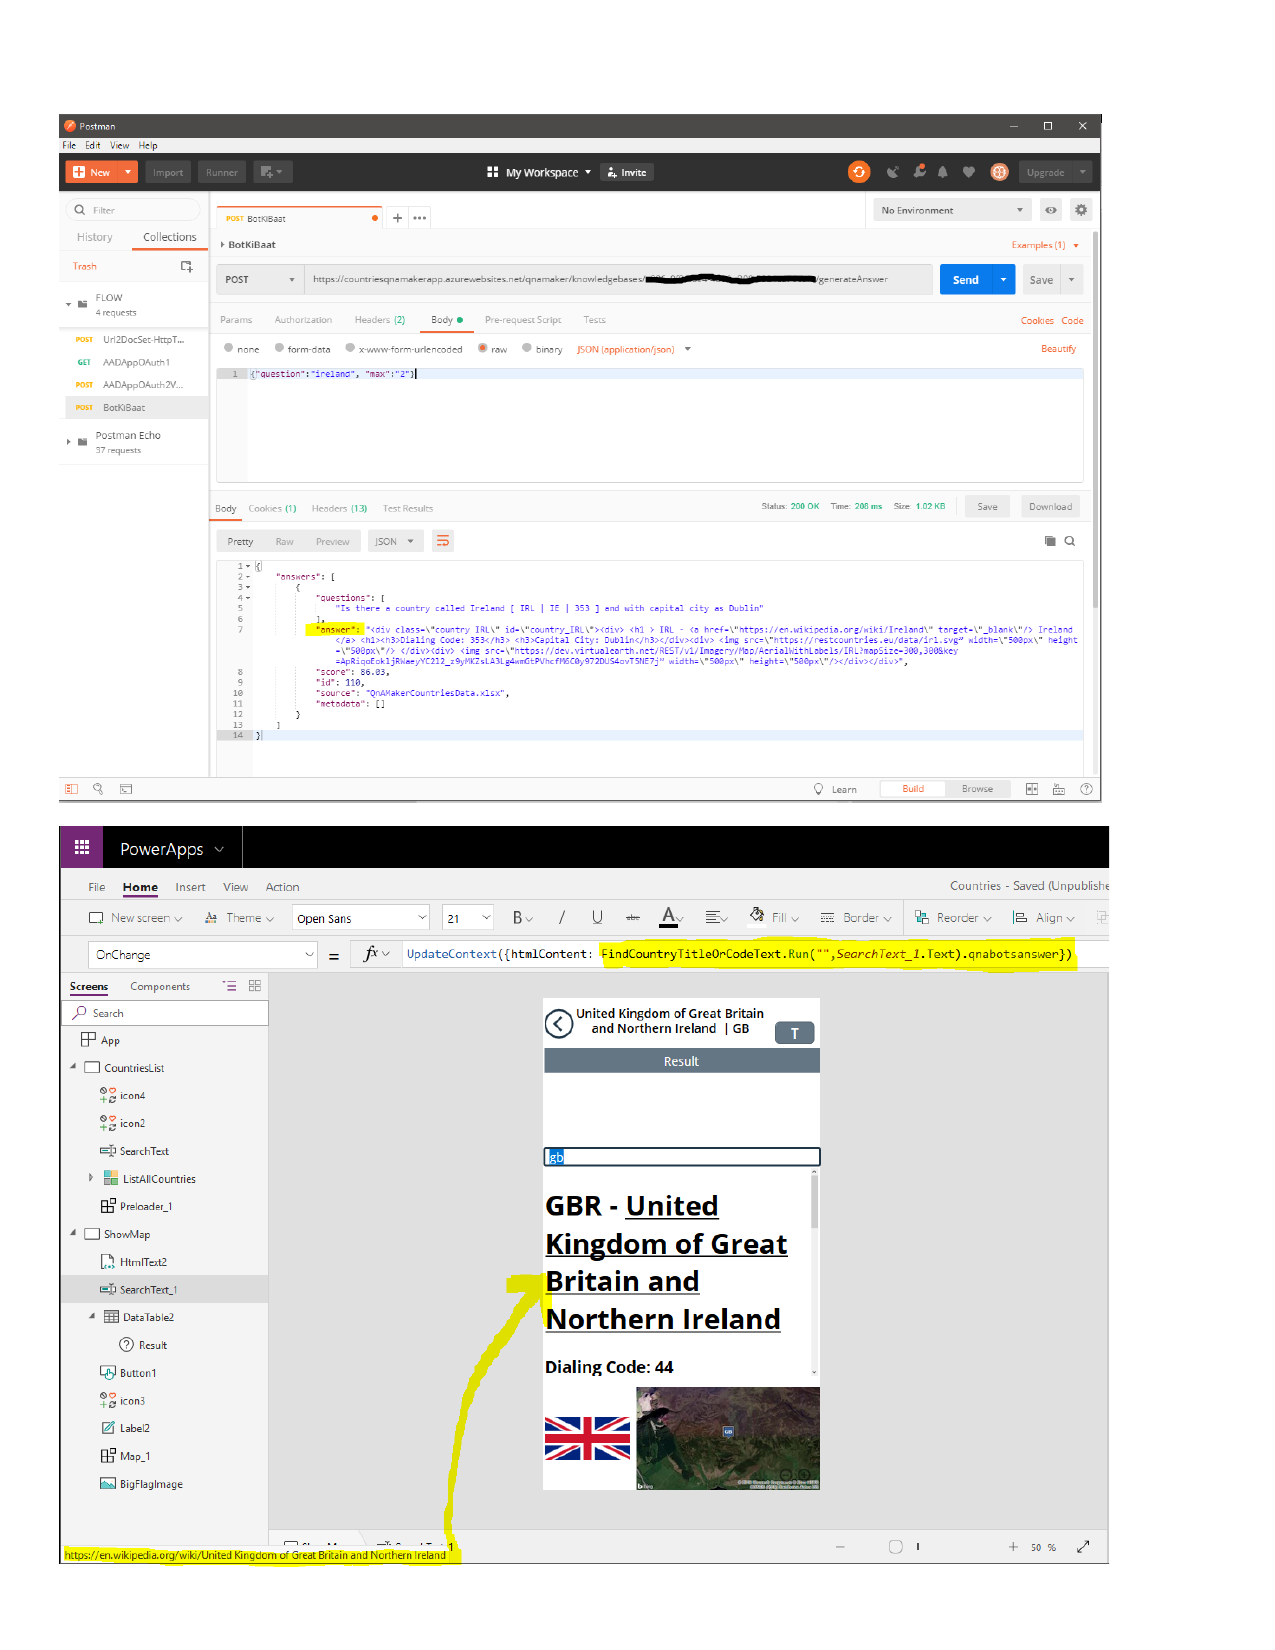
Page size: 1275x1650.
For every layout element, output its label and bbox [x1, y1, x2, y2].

picture [59, 114, 1102, 803]
picture [59, 826, 1110, 1567]
